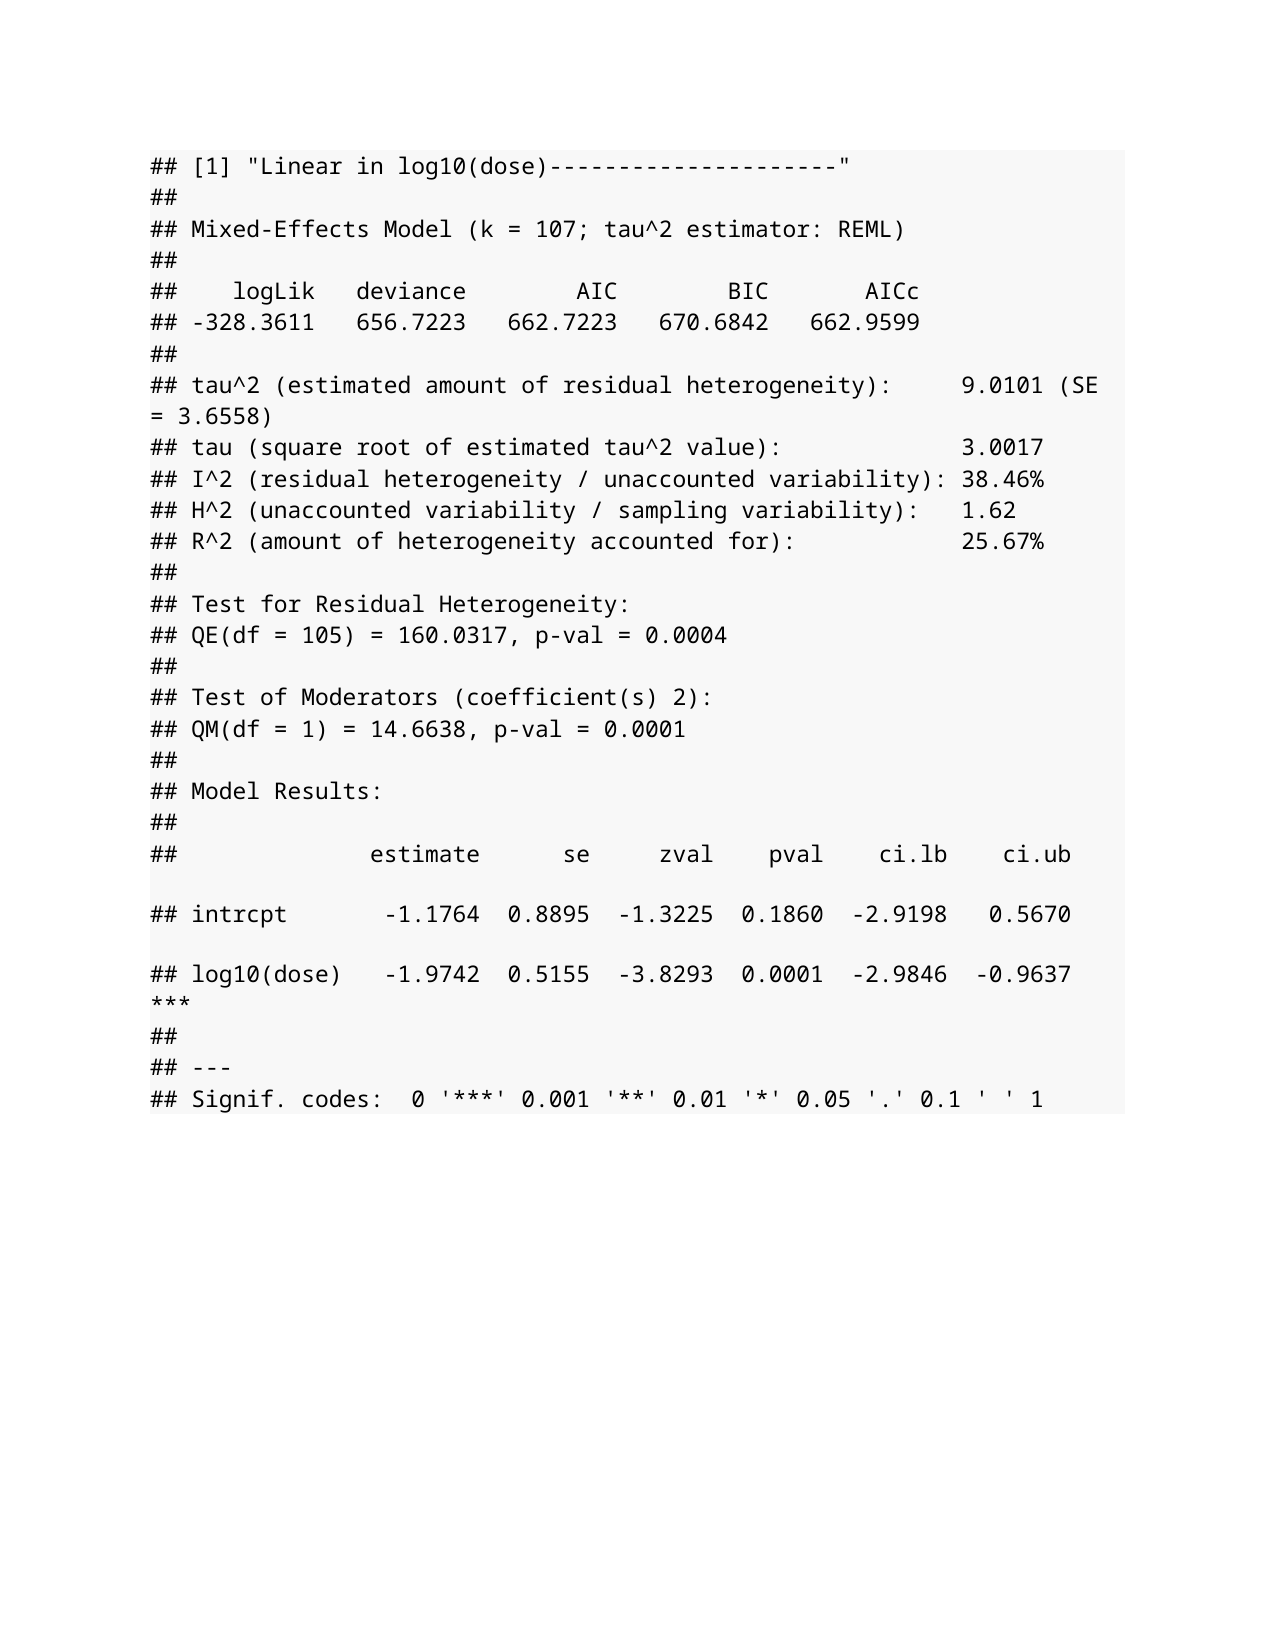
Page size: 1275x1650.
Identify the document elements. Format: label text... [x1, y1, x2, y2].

text ## [1] "Linear in log10(dose)---------------------" ## ## Mixed-Effects Model (k = 107; tau^2 estimator: REML) ## ## logLik deviance AIC BIC AICc ## -328.3611 656.7223 662.7223 670.6842 662.9599 ## ## tau^2 (estimated amount of residual heterogeneity): 9.0101 (SE = 3.6558) ## tau (square root of estimated tau^2 value): 3.0017 ## I^2 (residual heterogeneity / unaccounted variability): 38.46% ## H^2 (unaccounted variability / sampling variability): 1.62 ## R^2 (amount of heterogeneity accounted for): 25.67% ## ## Test for Residual Heterogeneity: ## QE(df = 105) = 160.0317, p-val = 0.0004 ## ## Test of Moderators (coefficient(s) 2): ## QM(df = 1) = 14.6638, p-val = 0.0001 ## ## Model Results: ## ## estimate se zval pval ci.lb ci.ub ## intrcpt -1.1764 0.8895 -1.3225 0.1860 -2.9198 0.5670 ## log10(dose) -1.9742 0.5155 -3.8293 0.0001 -2.9846 -0.9637 *** ## ## --- ## Signif. codes: 0 '***' 0.001 '**' 0.01 '*' 0.05 '.' 0.1 ' ' 1 [150, 150, 1125, 1114]
